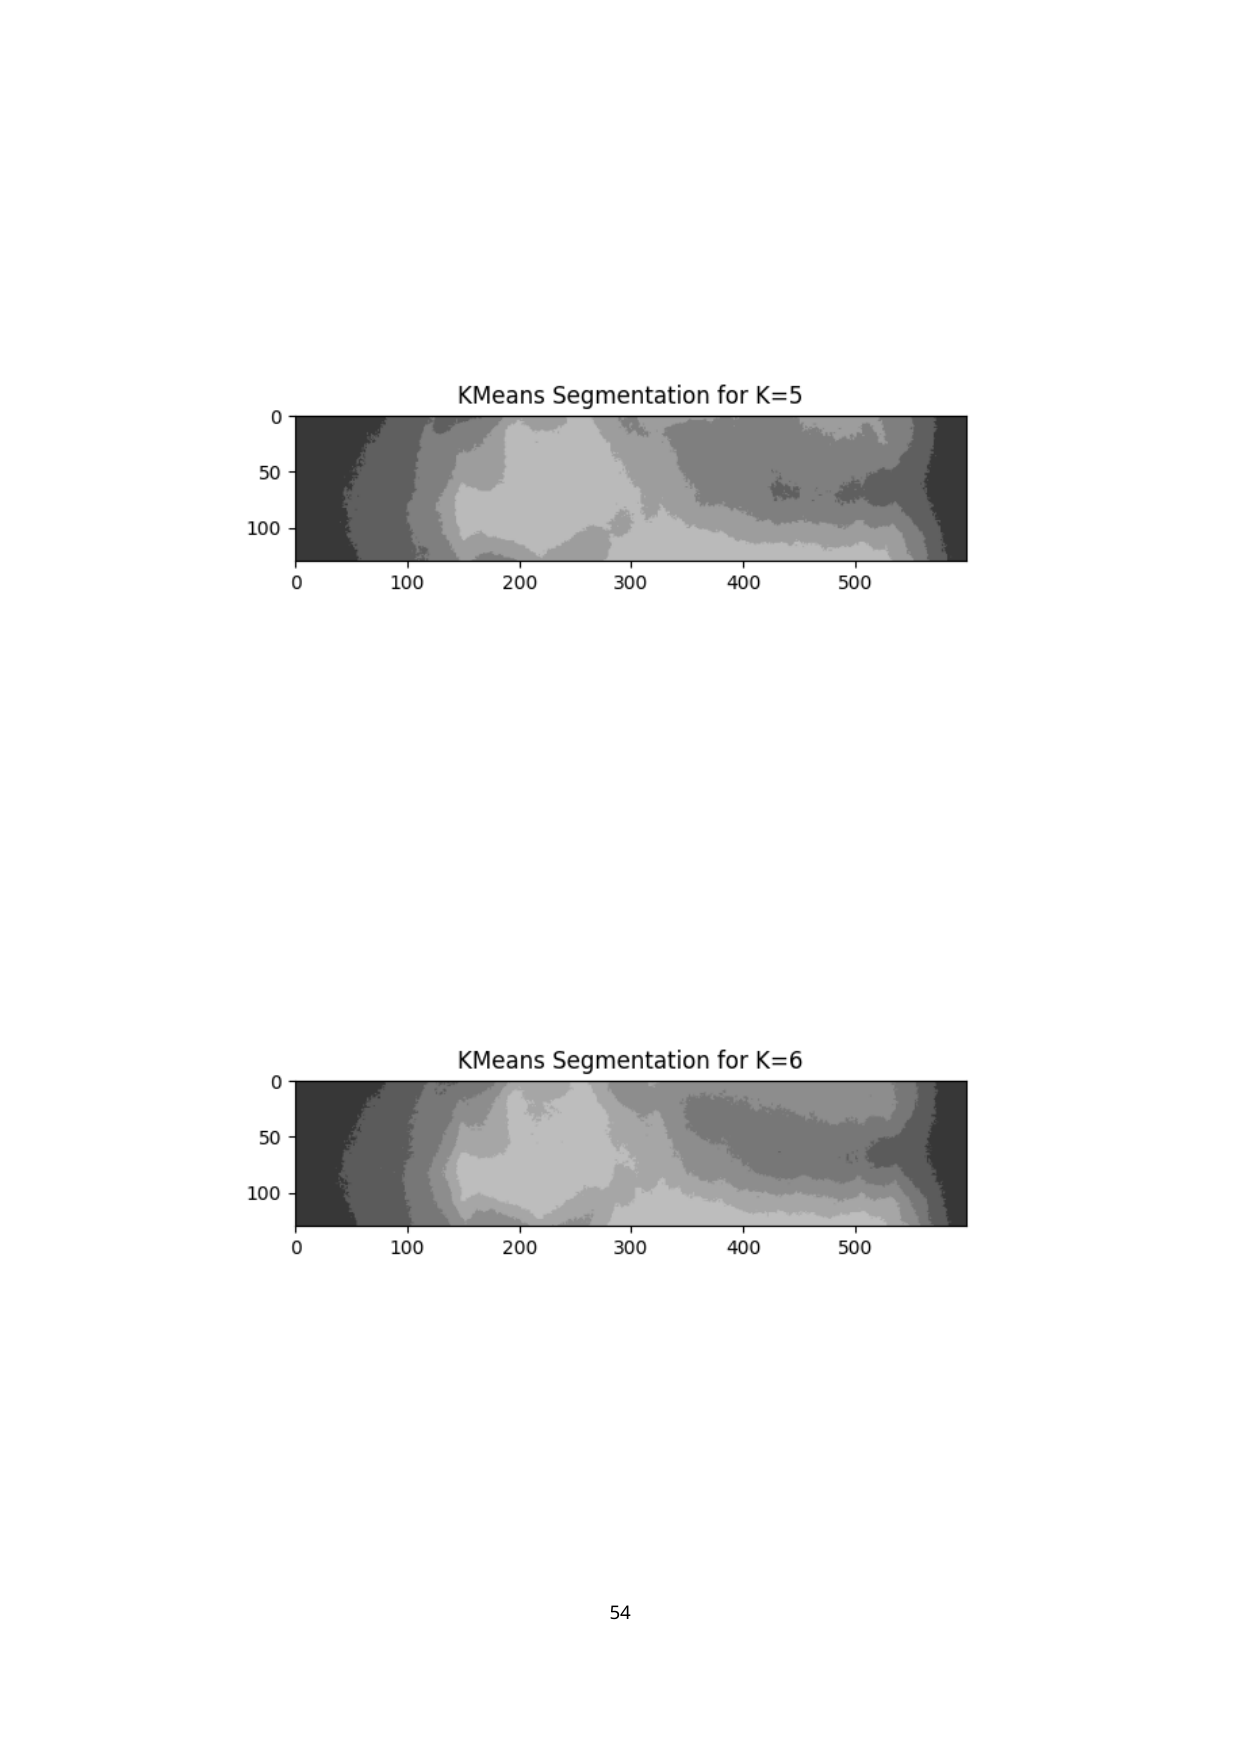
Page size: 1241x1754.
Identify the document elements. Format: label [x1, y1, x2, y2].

picture [187, 825, 1053, 1475]
picture [187, 160, 1053, 810]
